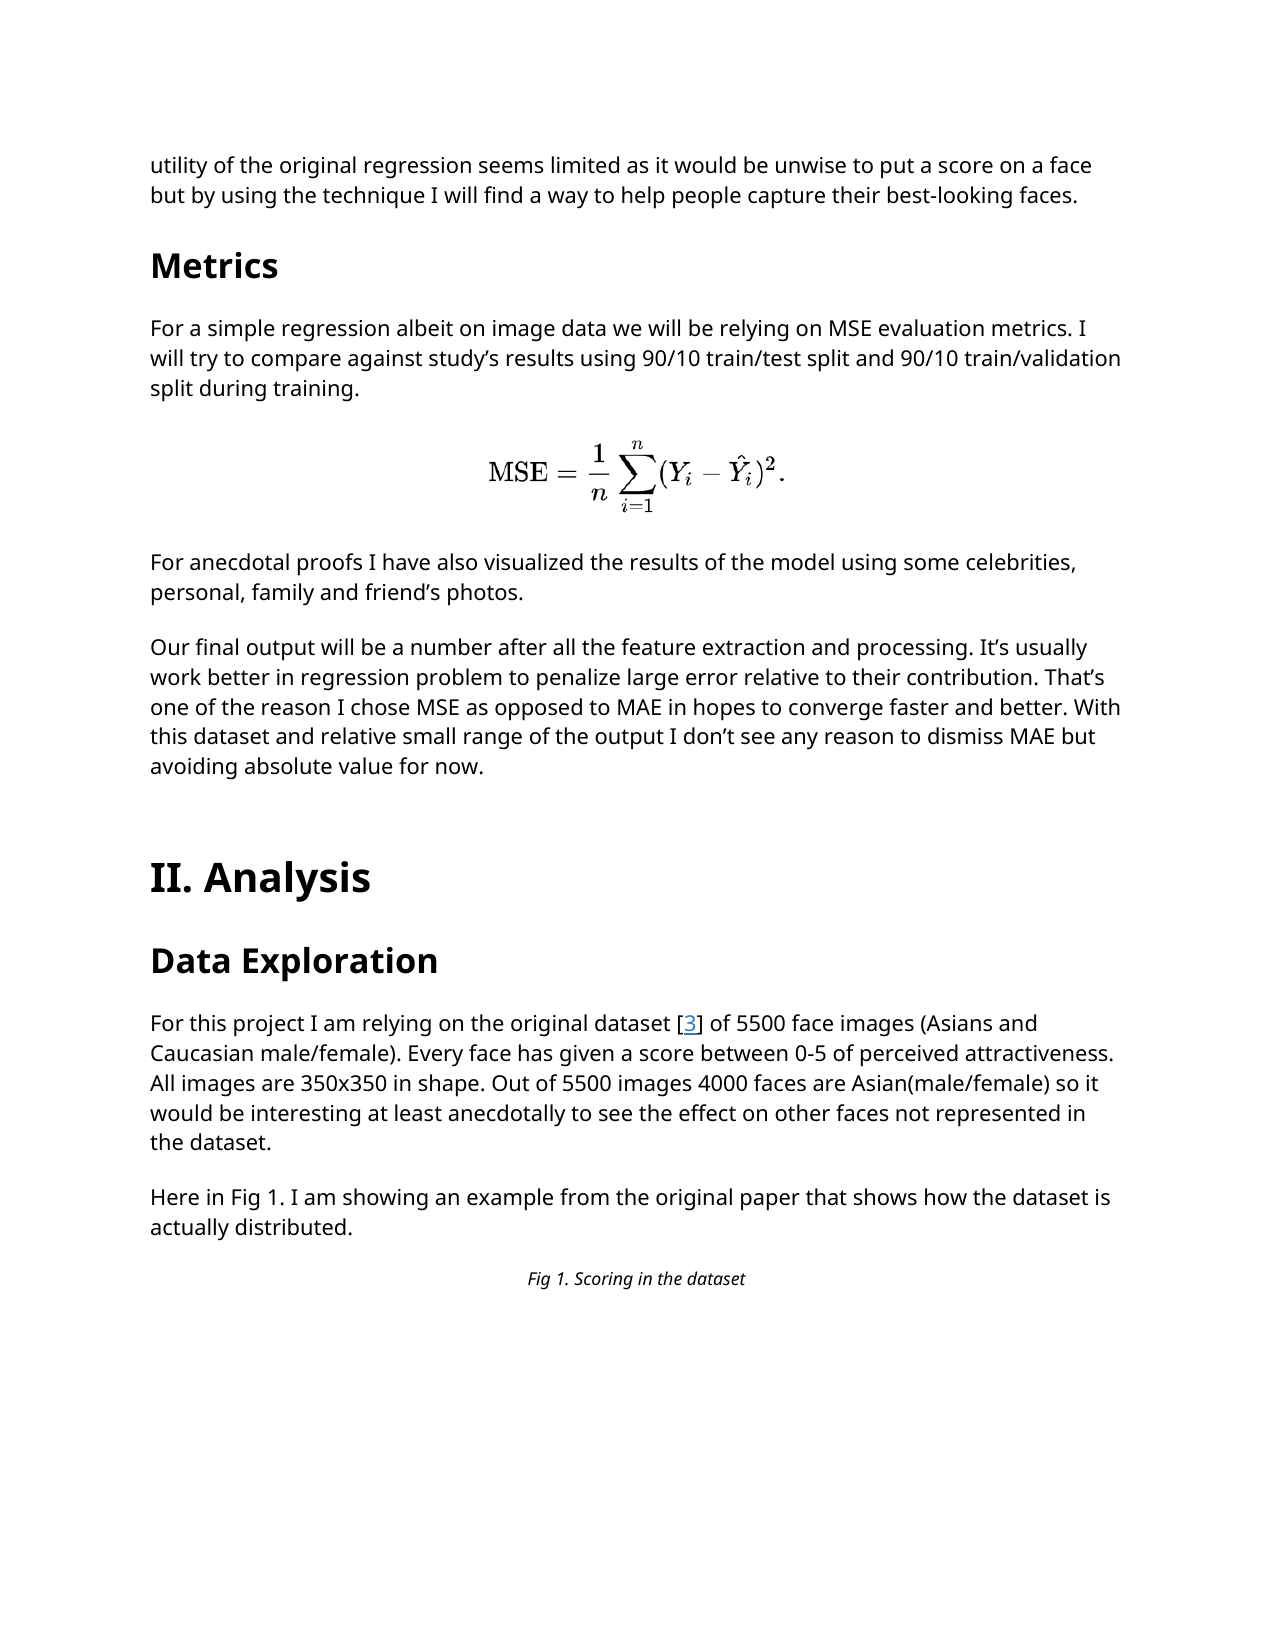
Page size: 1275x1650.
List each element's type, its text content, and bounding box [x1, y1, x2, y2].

text Here in Fig 1. I am showing an example from the original paper that shows how the dataset is actually distributed. [150, 1182, 1125, 1242]
subtitle Data Exploration [150, 936, 1125, 983]
text For this project I am relying on the original dataset [3] of 5500 face images (Asians and Caucasian male/female). Every face has given a score between 0-5 of perceived attractiveness. All images are 350x350 in shape. Out of 5500 images 4000 faces are Asian(male/female) so it would be interesting at least anecdotally to see the effect on other faces not represented in the dataset. [150, 1008, 1125, 1157]
text For anecdotal proofs I have also visualized the results of the model using some celebrities, personal, family and friend’s photos. [150, 547, 1125, 607]
picture [472, 427, 803, 523]
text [150, 150, 1125, 209]
text Metrics [150, 241, 1125, 288]
text Fig 1. Scoring in the dataset [150, 1267, 1125, 1291]
subtitle II. Analysis [150, 849, 1125, 904]
text For a simple regression albeit on image data we will be relying on MSE evaluation metrics. I will try to compare against study’s results using 90/10 train/test split and 90/10 train/validation split during training. [150, 313, 1125, 403]
text Our final output will be a number after all the feature extraction and processing. It’s usually work better in regression problem to penalize large error relative to their contribution. That’s one of the reason I chose MSE as opposed to MAE in hopes to converge faster and better. With this dataset and relative small range of the output I don’t see any reason to dismiss MAE but avoiding absolute value for now. [150, 632, 1125, 781]
